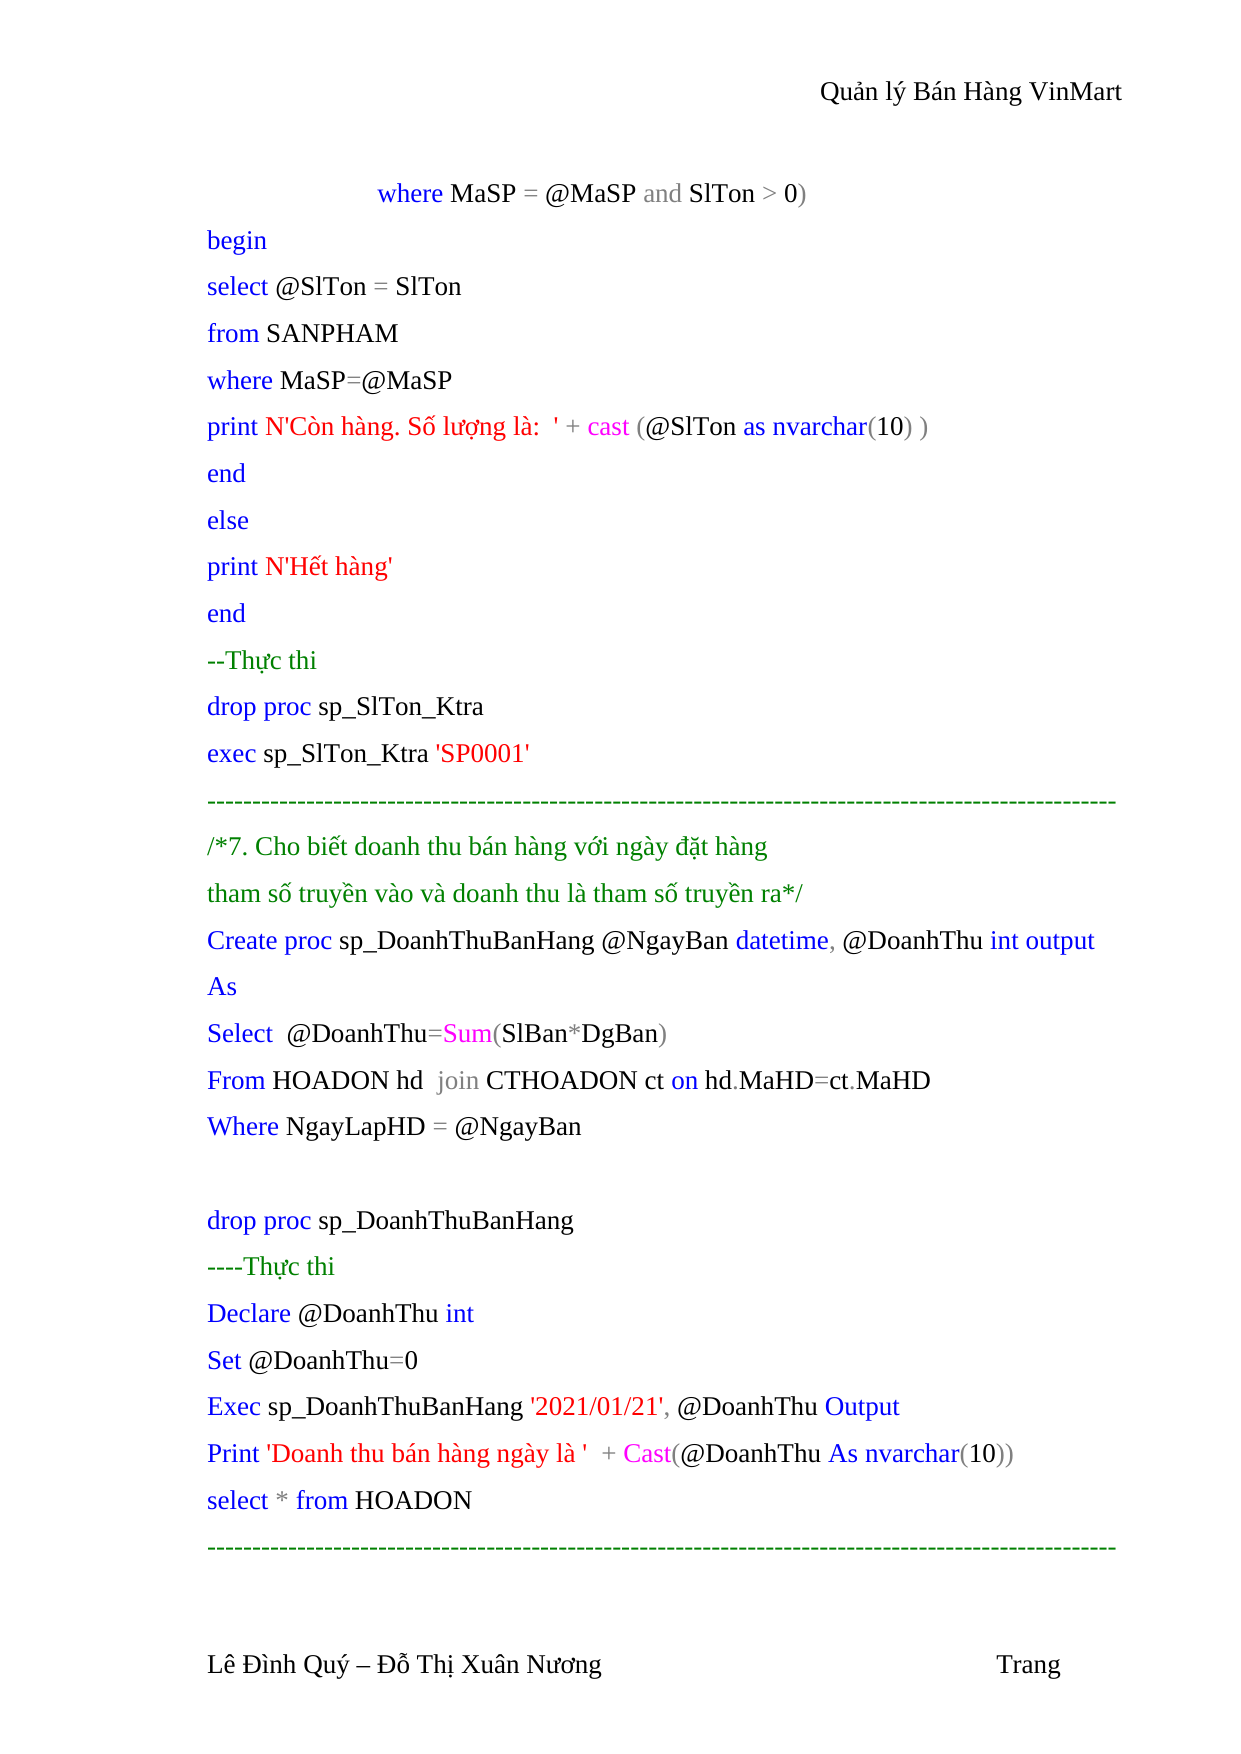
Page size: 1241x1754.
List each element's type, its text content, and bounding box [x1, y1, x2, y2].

text Exec sp_DoanhThuBanHang '2021/01/21', @DoanhThu Output [207, 1391, 1122, 1422]
text print N'Còn hàng. Số lượng là: ' + cast (@SlTon as nvarchar(10) ) [207, 411, 1122, 442]
text drop proc sp_DoanhThuBanHang [207, 1204, 1122, 1235]
text Print 'Doanh thu bán hàng ngày là ' + Cast(@DoanhThu As nvarchar(10)) [207, 1437, 1122, 1468]
text Where NgayLapHD = @NgayBan [207, 1111, 1122, 1142]
text exec sp_SlTon_Ktra 'SP0001' [207, 737, 1122, 768]
text select @SlTon = SlTon [207, 271, 1122, 302]
text Create proc sp_DoanhThuBanHang @NgayBan datetime, @DoanhThu int output [207, 924, 1122, 955]
text where MaSP = @MaSP and SlTon > 0) [207, 177, 1122, 208]
text ----------------------------------------------------------------------------------------------------- [207, 1531, 1122, 1562]
text /*7. Cho biết doanh thu bán hàng với ngày đặt hàng [207, 831, 1122, 862]
text begin [207, 224, 1122, 255]
text end [207, 597, 1122, 628]
text select * from HOADON [207, 1484, 1122, 1515]
text end [207, 457, 1122, 488]
text from SANPHAM [207, 317, 1122, 348]
text Set @DoanhThu=0 [207, 1344, 1122, 1375]
text where MaSP=@MaSP [207, 364, 1122, 395]
text tham số truyền vào và doanh thu là tham số truyền ra*/ [207, 877, 1122, 908]
text else [207, 504, 1122, 535]
text From HOADON hd join CTHOADON ct on hd.MaHD=ct.MaHD [207, 1064, 1122, 1095]
text Declare @DoanhThu int [207, 1297, 1122, 1328]
text drop proc sp_SlTon_Ktra [207, 691, 1122, 722]
text Select @DoanhThu=Sum(SlBan*DgBan) [207, 1017, 1122, 1048]
text ----Thực thi [207, 1251, 1122, 1282]
text As [207, 971, 1122, 1002]
text --Thực thi [207, 644, 1122, 675]
text print N'Hết hàng' [207, 551, 1122, 582]
text ----------------------------------------------------------------------------------------------------- [207, 784, 1122, 815]
